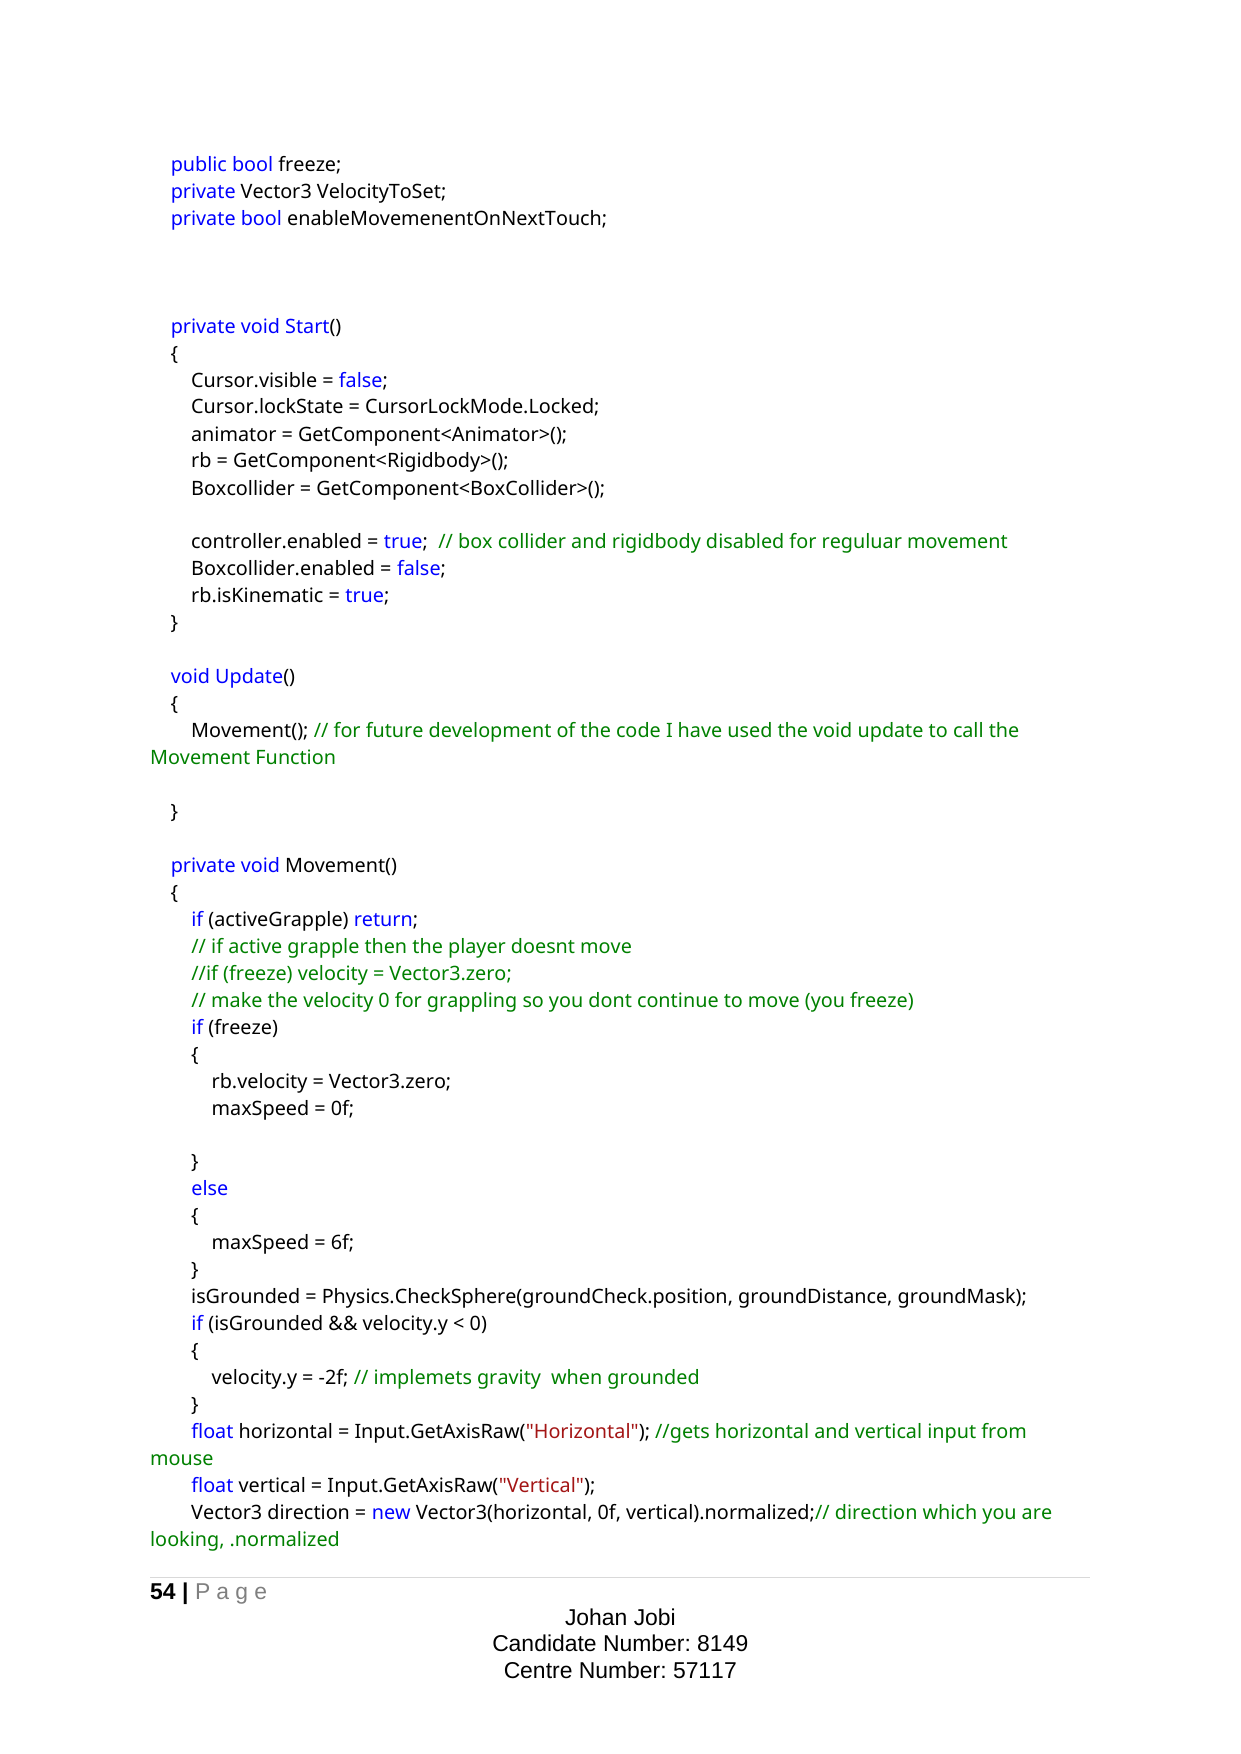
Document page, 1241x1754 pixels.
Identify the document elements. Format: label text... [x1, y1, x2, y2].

text if (freeze) [150, 1013, 1090, 1040]
text velocity.y = -2f; // implemets gravity when grounded [150, 1363, 1090, 1390]
text void Update() [150, 663, 1090, 689]
text maxSpeed = 0f; [150, 1094, 1090, 1121]
text } [150, 609, 1090, 636]
text // if active grapple then the player doesnt move [150, 932, 1090, 959]
text } [150, 1390, 1090, 1417]
text float vertical = Input.GetAxisRaw("Vertical"); [150, 1471, 1090, 1498]
text } [150, 1148, 1090, 1174]
text if (isGrounded && velocity.y < 0) [150, 1309, 1090, 1336]
text controller.enabled = true; // box collider and rigidbody disabled for reguluar movement [150, 528, 1090, 555]
text maxSpeed = 6f; [150, 1228, 1090, 1256]
text private void Start() [150, 312, 1090, 339]
text } [150, 797, 1090, 824]
text isGrounded = Physics.CheckSphere(groundCheck.position, groundDistance, groundMask); [150, 1282, 1090, 1309]
text { [150, 1336, 1090, 1363]
text Boxcollider.enabled = false; [150, 555, 1090, 582]
text { [150, 878, 1090, 905]
text //if (freeze) velocity = Vector3.zero; [150, 959, 1090, 986]
text { [150, 689, 1090, 717]
text Boxcollider = GetComponent<BoxCollider>(); [150, 474, 1090, 501]
text { [150, 339, 1090, 366]
text animator = GetComponent<Animator>(); [150, 420, 1090, 447]
text // make the velocity 0 for grappling so you dont continue to move (you freeze) [150, 986, 1090, 1013]
text Vector3 direction = new Vector3(horizontal, 0f, vertical).normalized;// direction which you are looking, .normalized [150, 1498, 1090, 1552]
text if (activeGrapple) return; [150, 905, 1090, 932]
text { [150, 1040, 1090, 1067]
text private Vector3 VelocityToSet; [150, 177, 1090, 204]
text { [150, 1202, 1090, 1228]
text else [150, 1174, 1090, 1202]
text rb = GetComponent<Rigidbody>(); [150, 447, 1090, 474]
text private bool enableMovemenentOnNextTouch; [150, 204, 1090, 231]
text } [150, 1256, 1090, 1282]
text Cursor.lockState = CursorLockMode.Locked; [150, 393, 1090, 420]
text public bool freeze; [150, 150, 1090, 177]
text private void Movement() [150, 851, 1090, 878]
text rb.velocity = Vector3.zero; [150, 1067, 1090, 1094]
text rb.isKinematic = true; [150, 582, 1090, 609]
text float horizontal = Input.GetAxisRaw("Horizontal"); //gets horizontal and vertical input from mouse [150, 1417, 1090, 1471]
text Movement(); // for future development of the code I have used the void update to call the Movement Function [150, 717, 1090, 771]
text Cursor.visible = false; [150, 366, 1090, 393]
